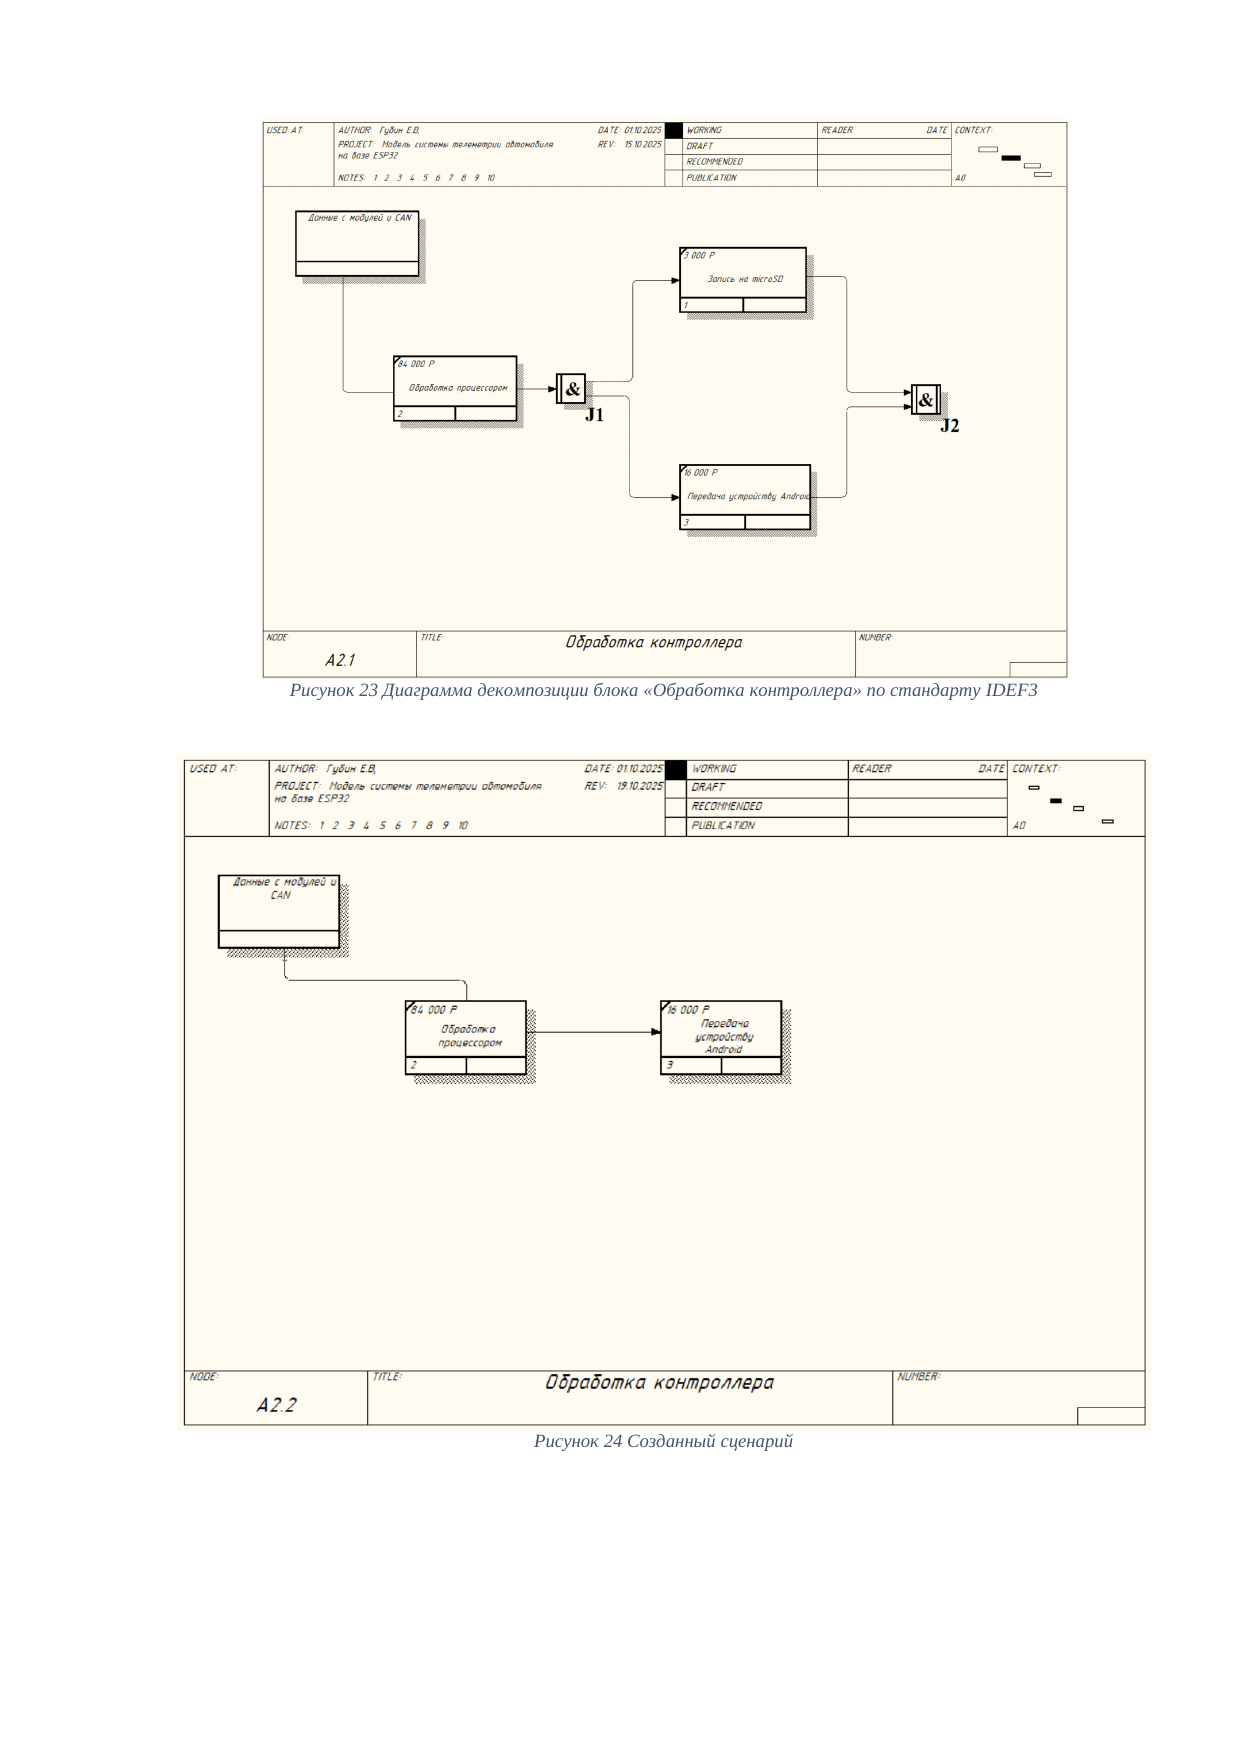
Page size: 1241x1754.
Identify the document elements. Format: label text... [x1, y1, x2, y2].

picture [177, 754, 1152, 1431]
picture [260, 118, 1068, 679]
